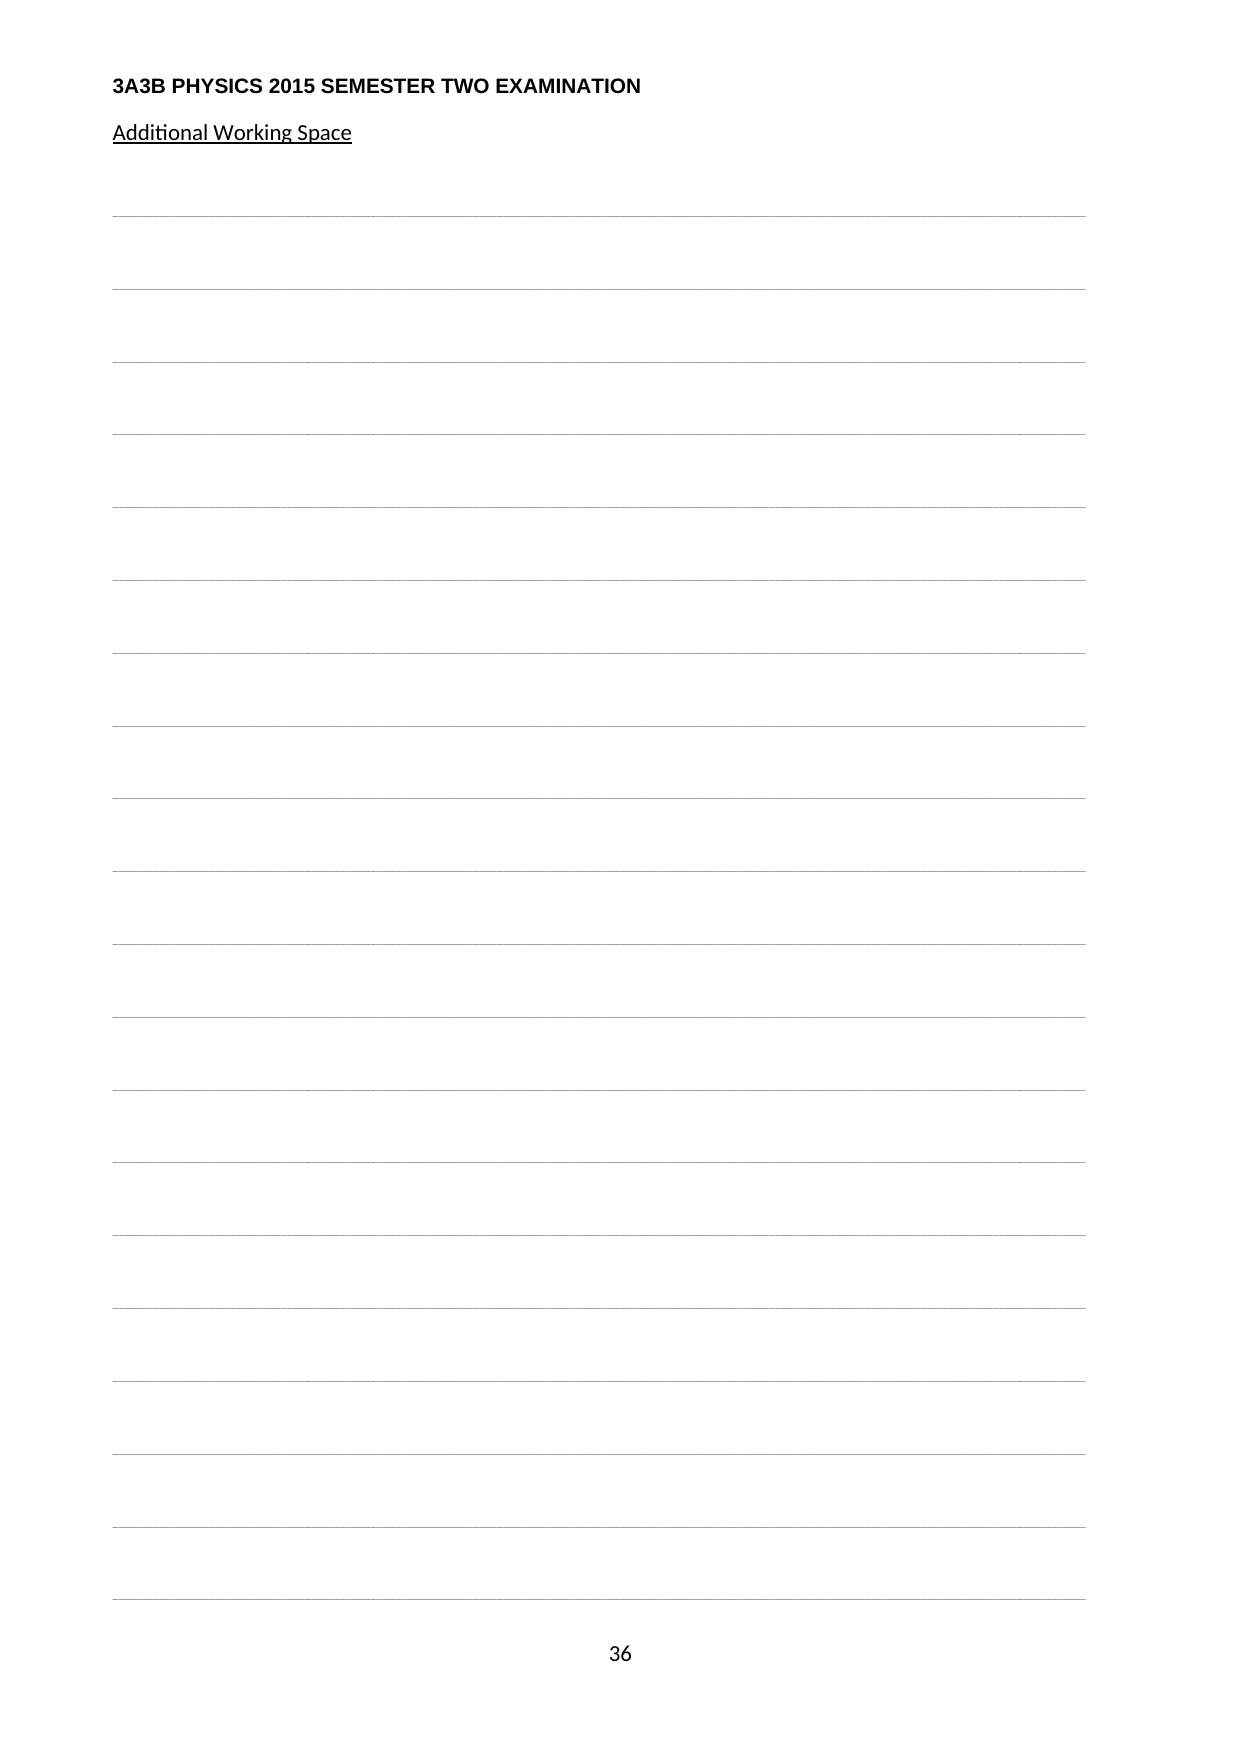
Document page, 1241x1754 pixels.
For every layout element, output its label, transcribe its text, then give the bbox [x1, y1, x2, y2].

text Additional Working Space [112, 118, 1128, 146]
